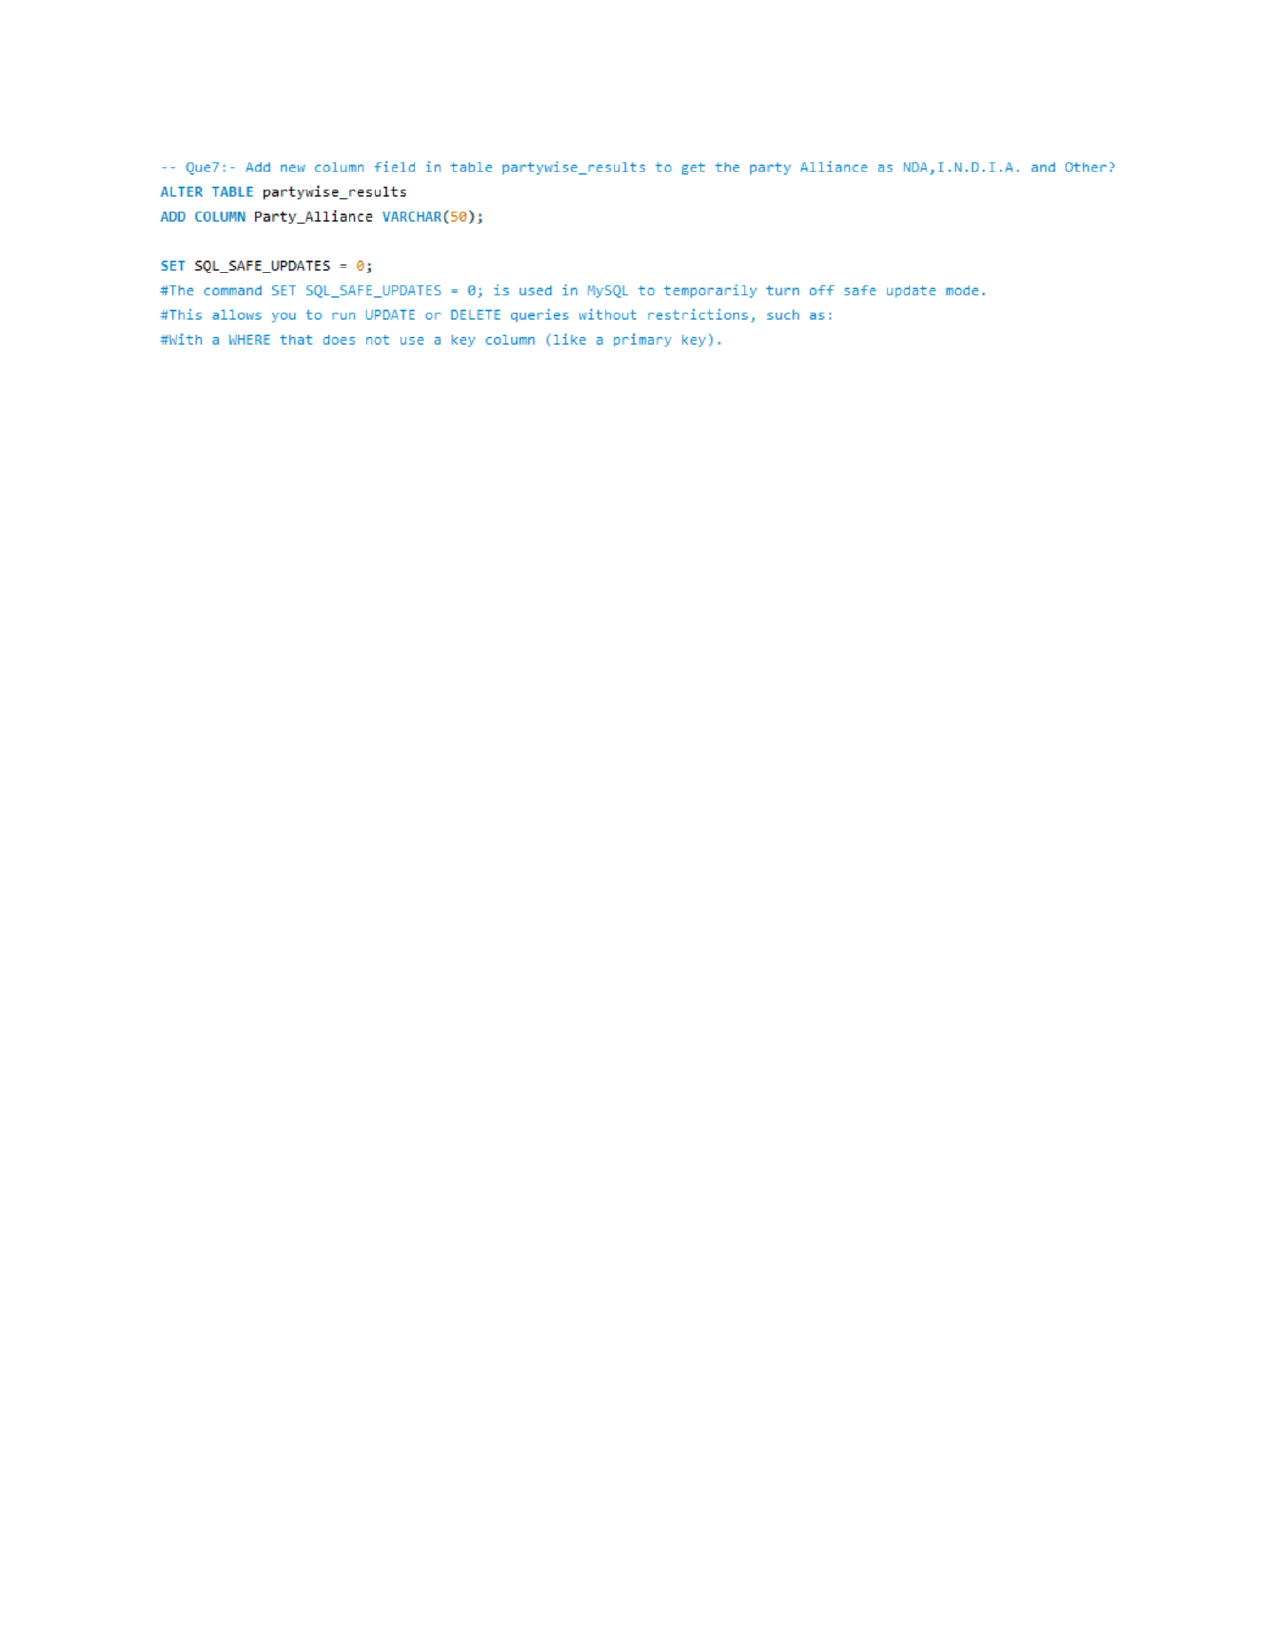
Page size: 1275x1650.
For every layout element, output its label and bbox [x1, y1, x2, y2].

picture [150, 150, 1125, 359]
